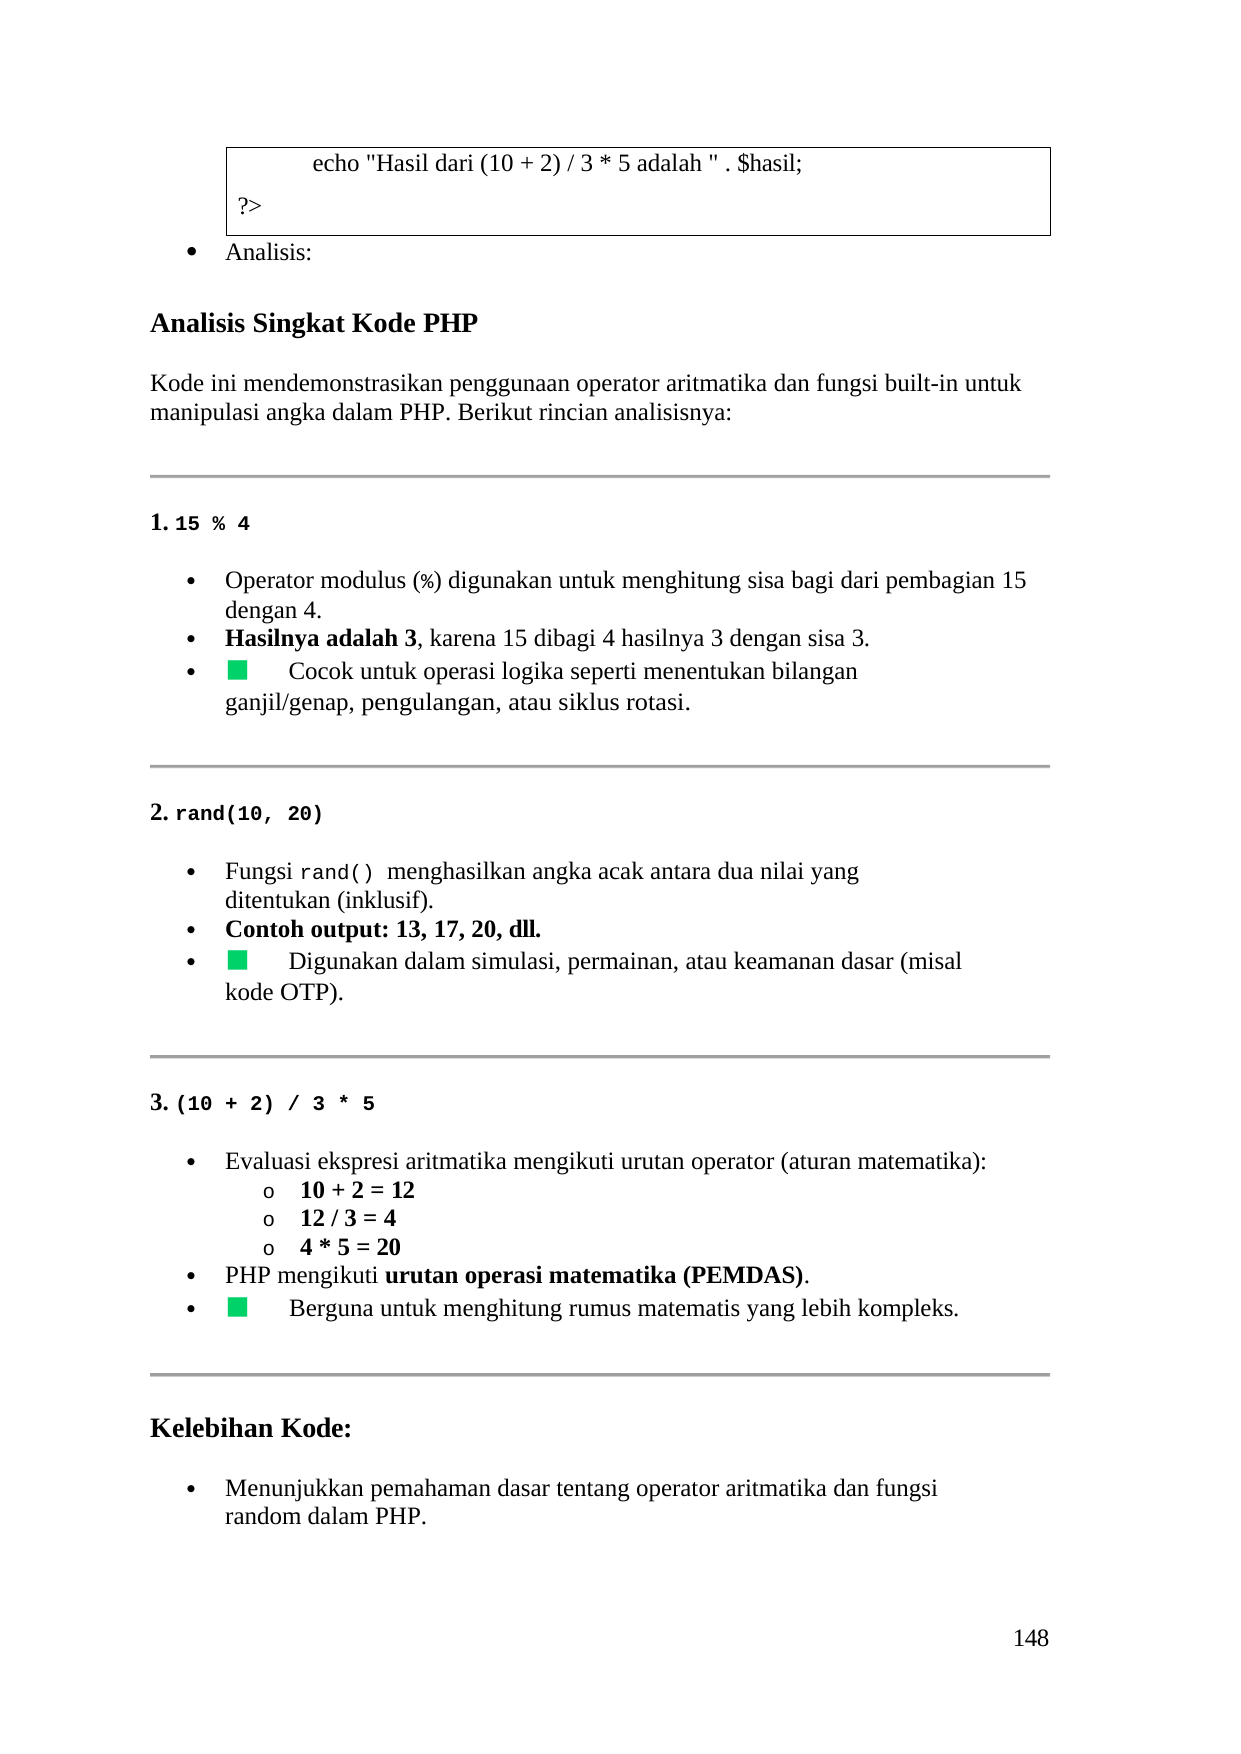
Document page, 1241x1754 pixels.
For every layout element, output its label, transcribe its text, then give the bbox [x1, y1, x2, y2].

list Operator modulus (%) digunakan untuk menghitung sisa bagi dari pembagian 15 dengan 4. [187, 566, 1026, 624]
text o 12 / 3 = 4 [262, 1204, 1137, 1233]
list Hasilnya adalah 3, karena 15 dibagi 4 hasilnya 3 dengan sisa 3. [187, 624, 1137, 653]
text o 4 * 5 = 20 [262, 1233, 1137, 1261]
subtitle Analisis Singkat Kode PHP [150, 306, 1137, 339]
text o 10 + 2 = 12 [262, 1175, 1137, 1204]
list Fungsi rand() menghasilkan angka acak antara dua nilai yang ditentukan (inklusif). [187, 856, 964, 914]
text 1. 15 % 4 [150, 507, 1137, 536]
text Kode ini mendemonstrasikan penggunaan operator aritmatika dan fungsi built-in untuk manipulasi angka dalam PHP. Berikut rincian analisisnya: [150, 368, 1050, 425]
list PHP mengikuti urutan operasi matematika (PEMDAS). [187, 1261, 1137, 1290]
list ⬛ Cocok untuk operasi logika seperti menentukan bilangan ganjil/genap, pengulangan, atau siklus rotasi. [187, 653, 971, 715]
list rand(10, 20) [150, 797, 1137, 827]
subtitle Contoh output: 13, 17, 20, dll. [187, 914, 1137, 943]
list (10 + 2) / 3 * 5 [150, 1087, 1137, 1117]
subtitle Kelebihan Kode: [150, 1411, 1137, 1443]
list ⬛ Digunakan dalam simulasi, permainan, atau keamanan dasar (misal kode OTP). [187, 943, 994, 1006]
list ⬛ Berguna untuk menghitung rumus matematis yang lebih kompleks. [187, 1290, 1137, 1324]
list Menunjukkan pemahaman dasar tentang operator aritmatika dan fungsi random dalam PHP. [187, 1473, 1020, 1530]
list Evaluasi ekspresi aritmatika mengikuti urutan operator (aturan matematika): [187, 1146, 1137, 1175]
list Analisis: [187, 237, 1137, 266]
